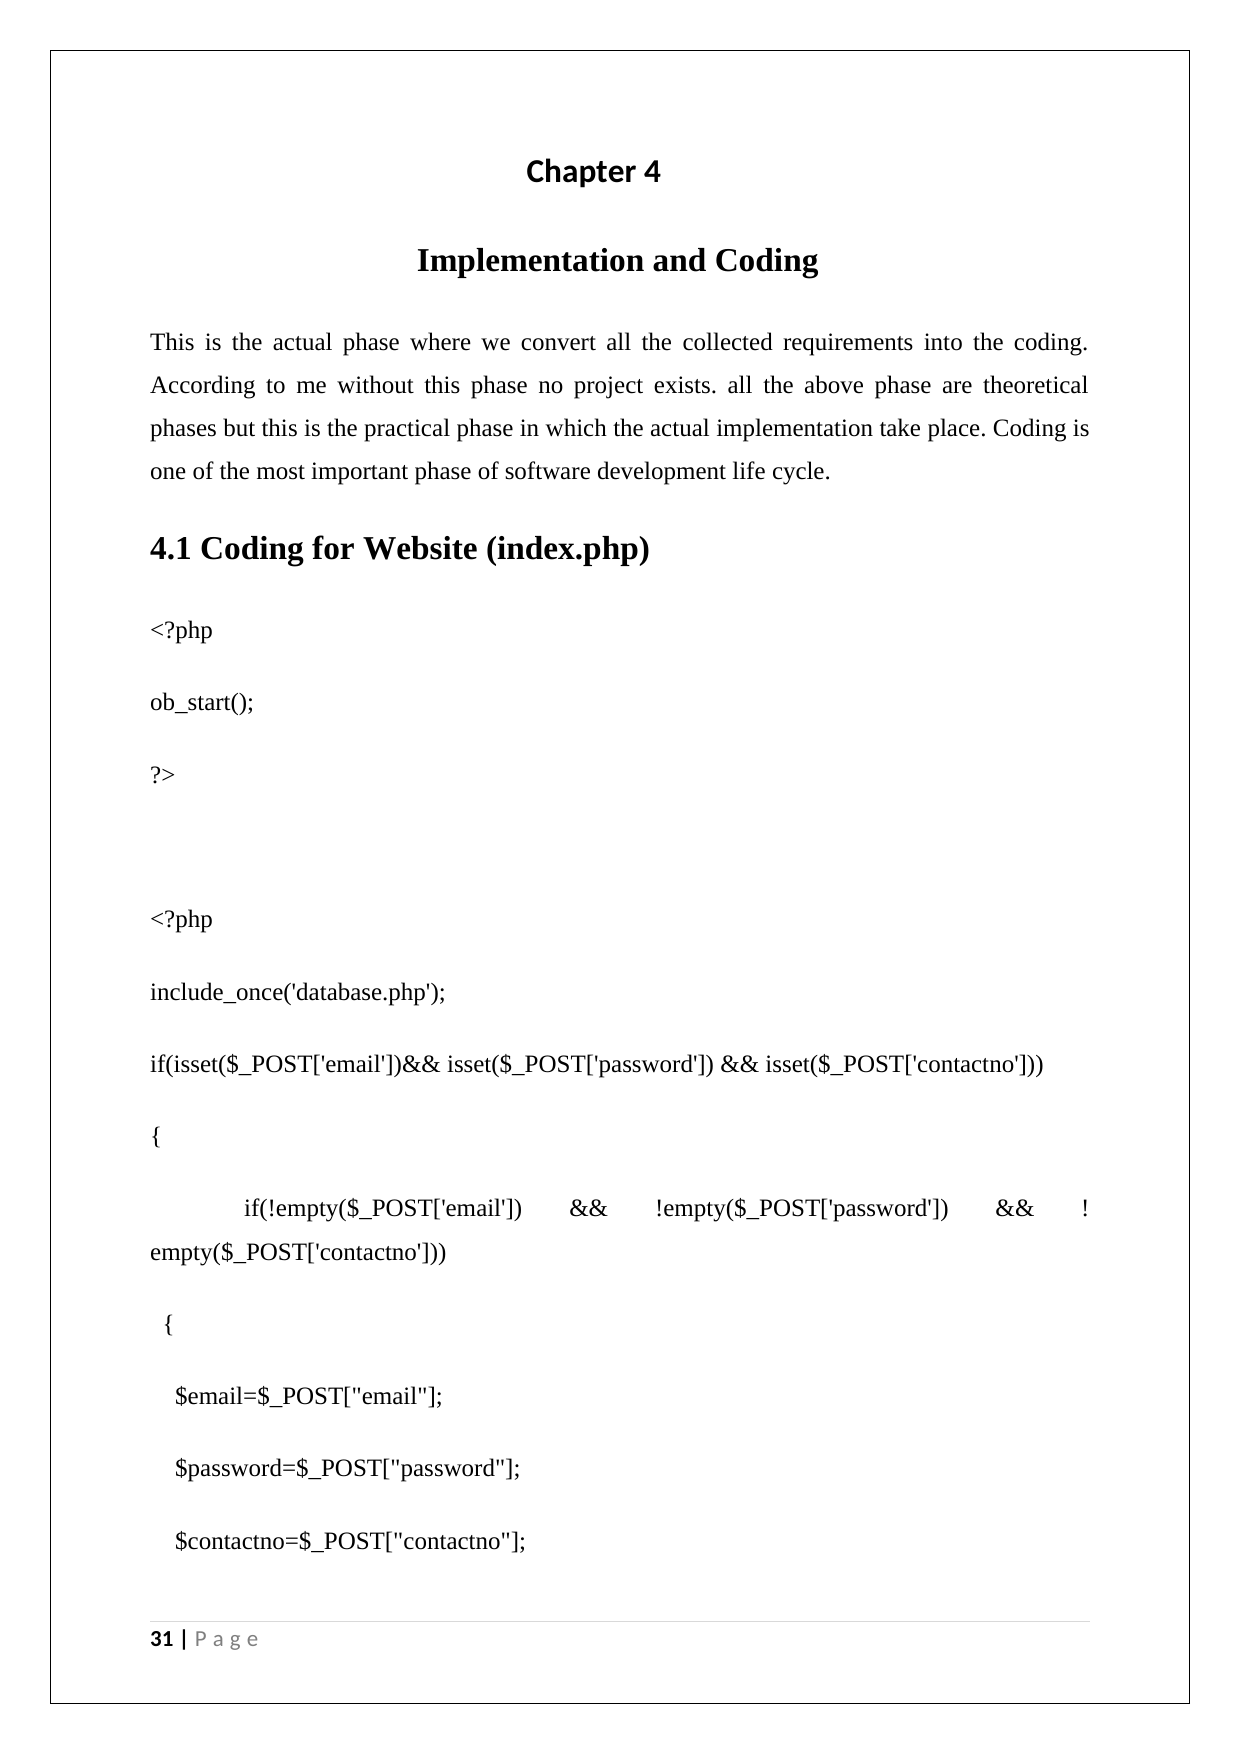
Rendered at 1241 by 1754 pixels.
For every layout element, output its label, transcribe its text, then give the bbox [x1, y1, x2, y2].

text <?php [150, 904, 1090, 933]
text if(!empty($_POST['email']) && !empty($_POST['password']) && !empty($_POST['contactno'])) [150, 1193, 1090, 1265]
text ob_start(); [150, 687, 1090, 716]
text include_once('database.php'); [150, 977, 1090, 1005]
text 4.1 Coding for Website (index.php) [150, 528, 1090, 567]
text $email=$_POST["email"]; [150, 1381, 1090, 1410]
text { [150, 1121, 1090, 1150]
text Chapter 4 [150, 150, 1090, 191]
text Implementation and Coding [150, 240, 1090, 278]
text This is the actual phase where we convert all the collected requirements into the coding. According to me without this phase no project exists. all the above phase are theoretical phases but this is the practical phase in which the actual implementation take place. Coding is one of the most important phase of software development life cycle. [150, 327, 1090, 485]
text $contactno=$_POST["contactno"]; [150, 1526, 1090, 1554]
text $password=$_POST["password"]; [150, 1453, 1090, 1482]
text <?php [150, 615, 1090, 644]
text { [150, 1309, 1090, 1338]
text ?> [150, 760, 1090, 788]
text if(isset($_POST['email'])&& isset($_POST['password']) && isset($_POST['contactno'])) [150, 1049, 1090, 1078]
